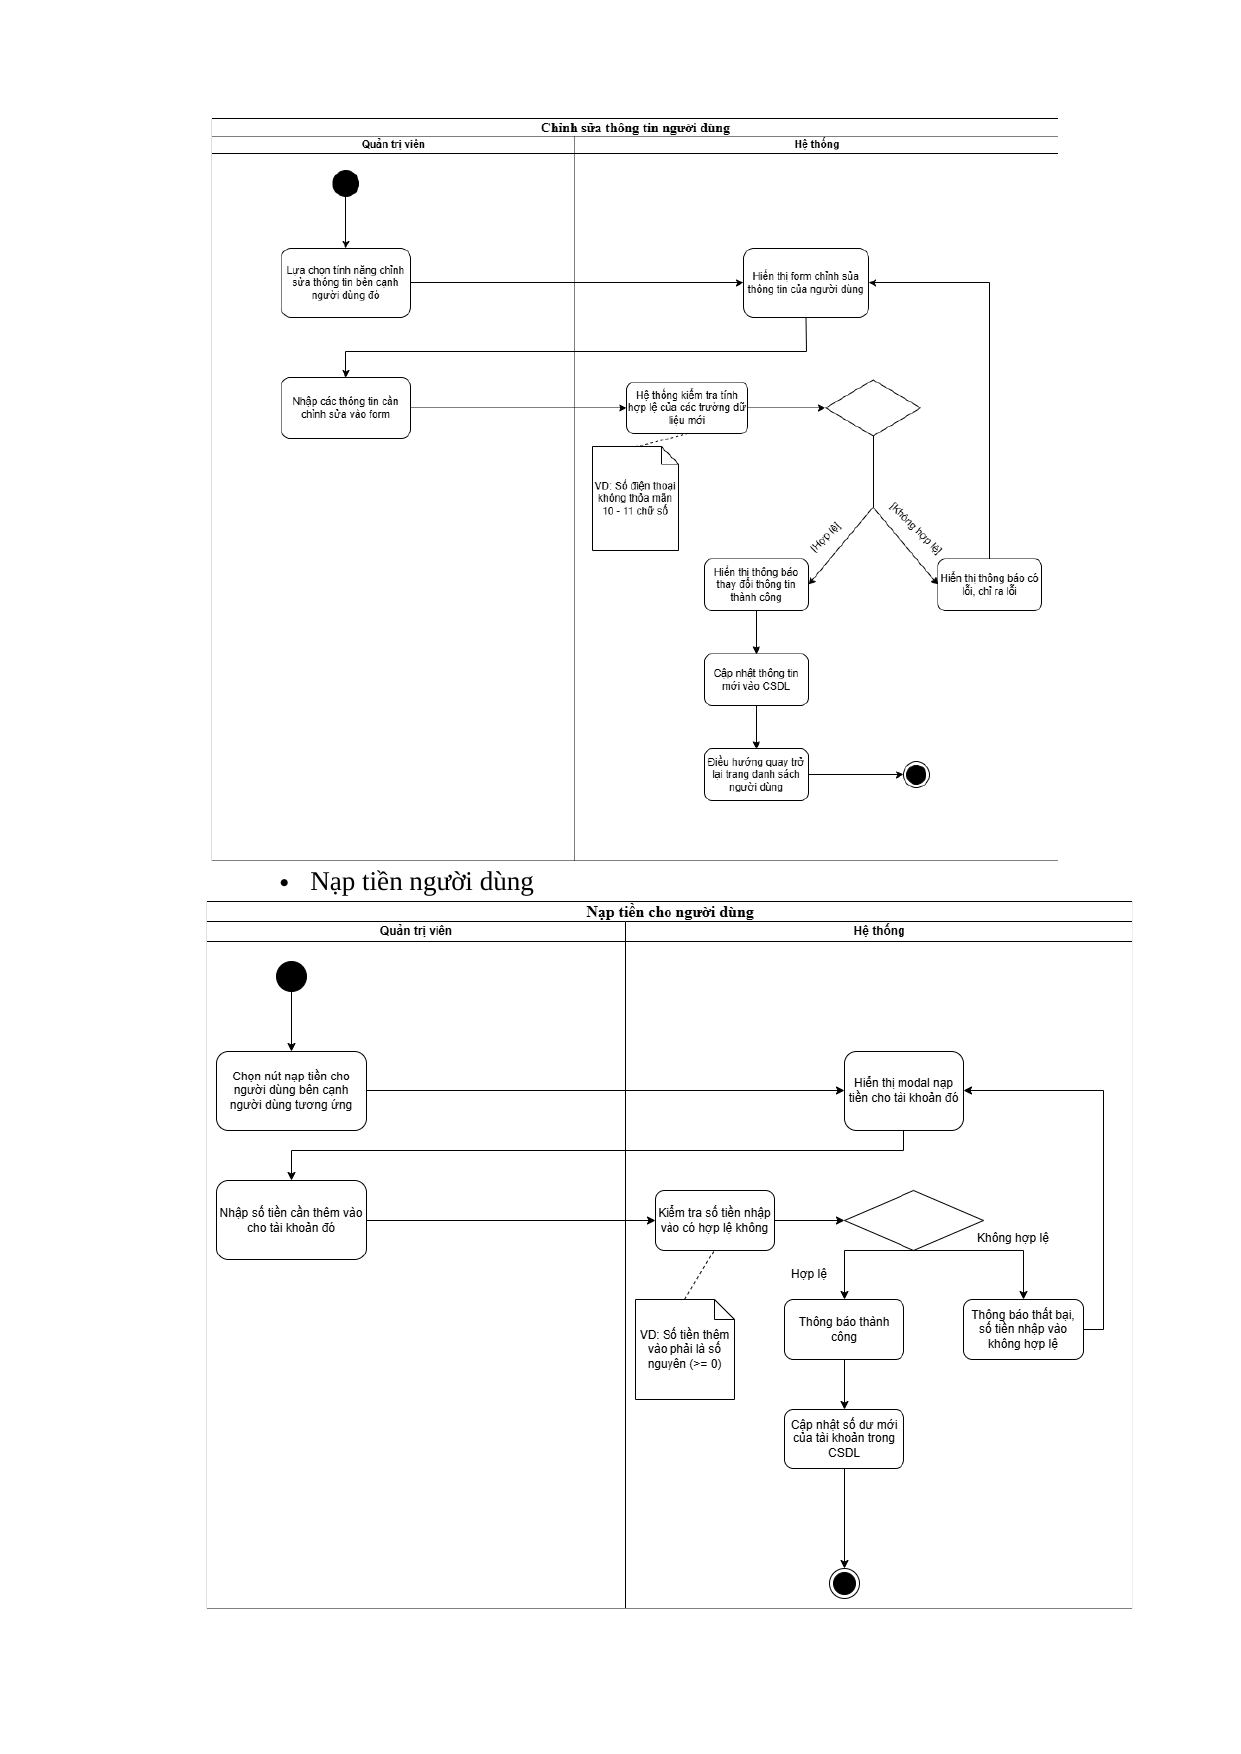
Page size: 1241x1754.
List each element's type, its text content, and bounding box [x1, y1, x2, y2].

picture [206, 901, 1133, 1609]
picture [211, 118, 1058, 861]
list Nạp tiền người dùng [281, 865, 1122, 897]
